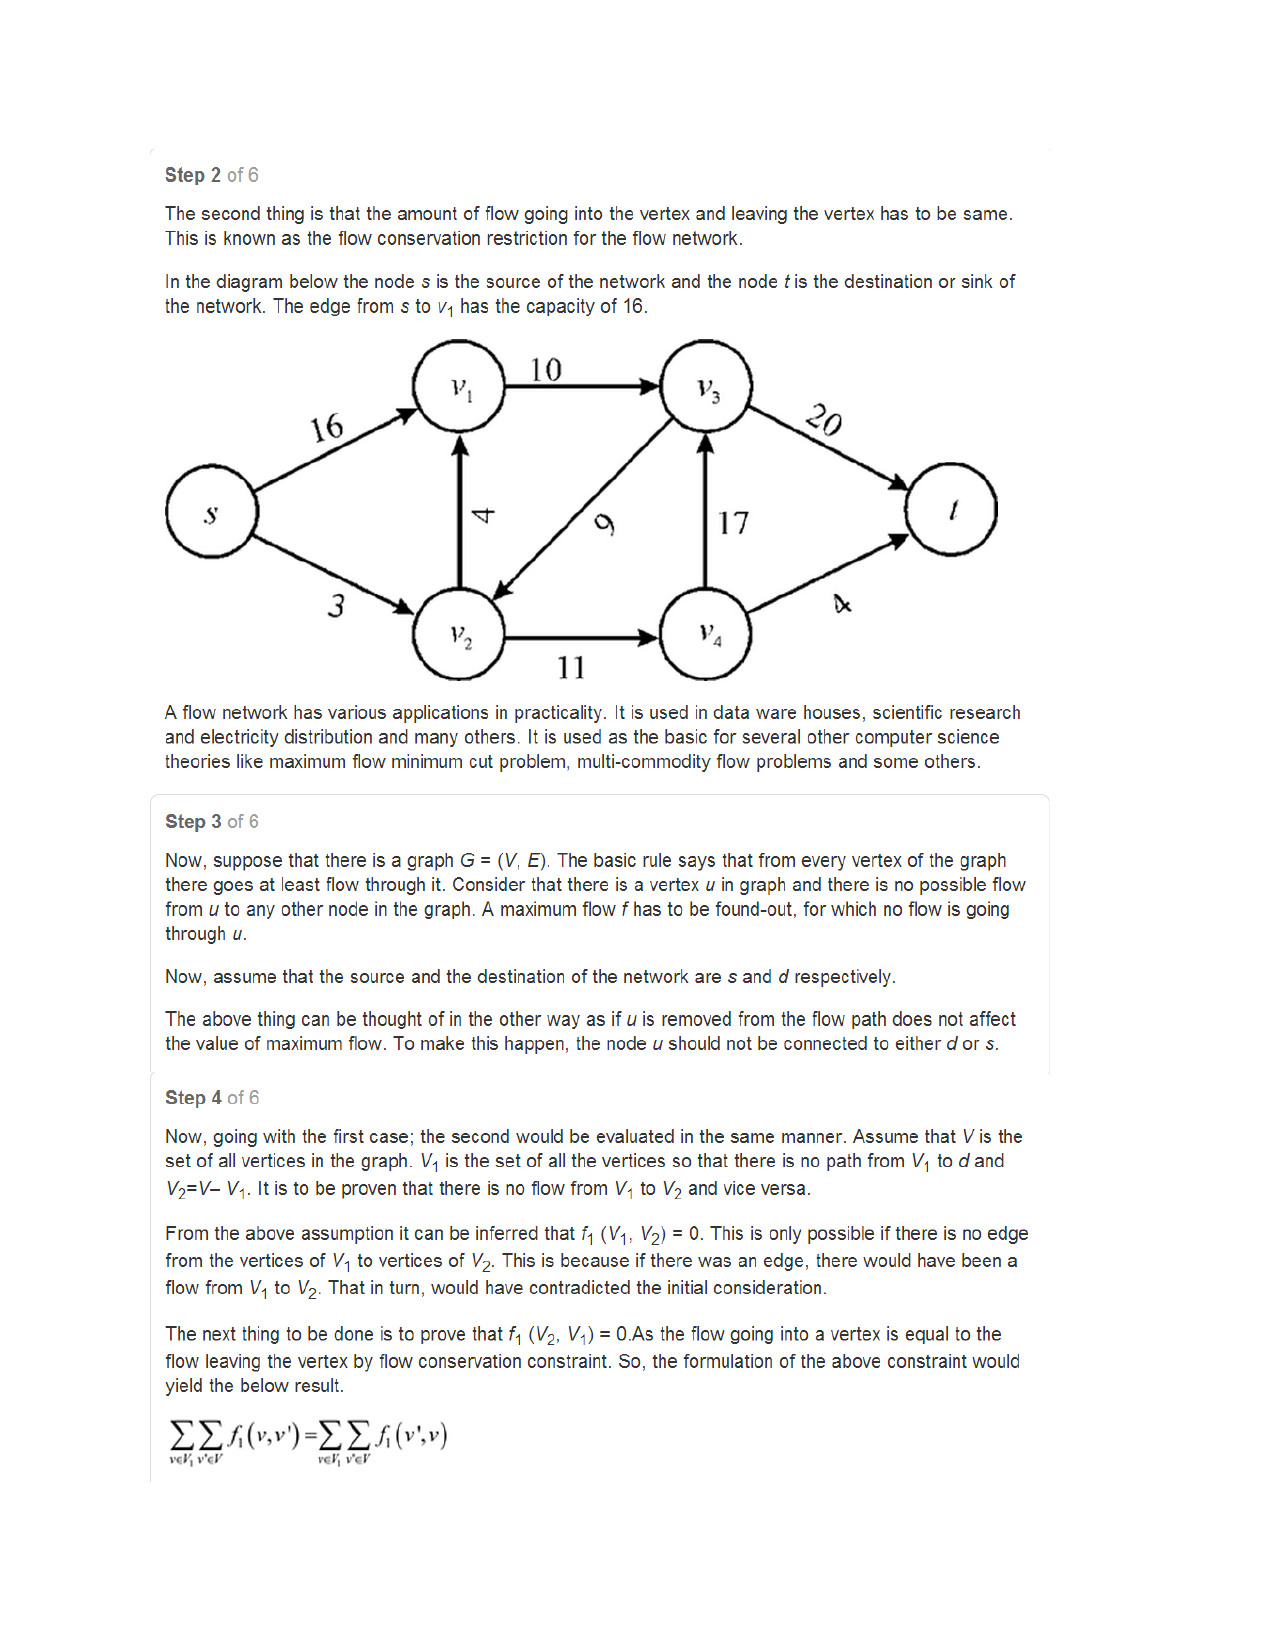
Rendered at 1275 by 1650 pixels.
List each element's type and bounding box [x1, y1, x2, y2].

picture [150, 149, 1050, 1482]
